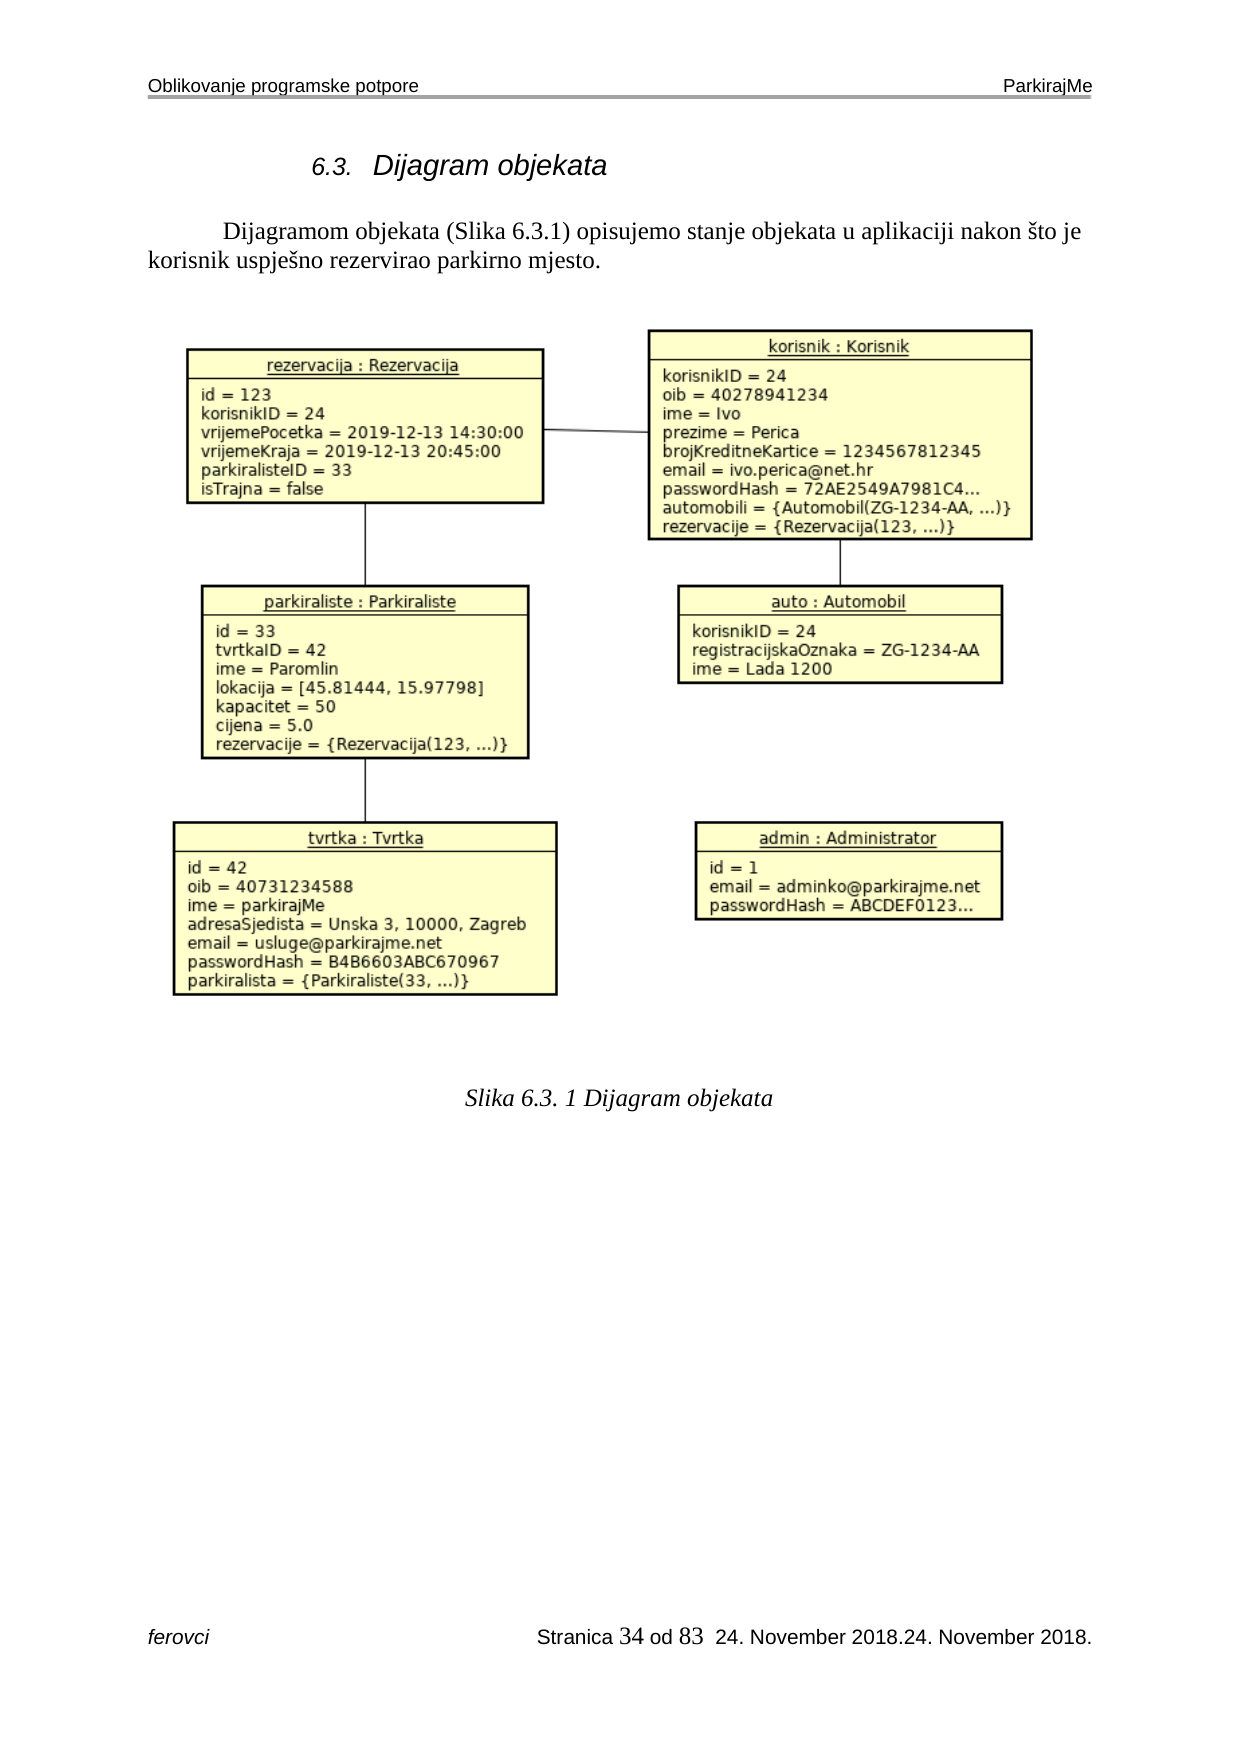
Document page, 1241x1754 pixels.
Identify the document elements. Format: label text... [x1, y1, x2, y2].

picture [138, 297, 1084, 1043]
text Dijagramom objekata (Slika 6.3.1) opisujemo stanje objekata u aplikaciji nakon što je korisnik uspješno rezervirao parkirno mjesto. [148, 216, 1093, 274]
picture [147, 95, 1092, 99]
text Slika 6.3. 1 Dijagram objekata [148, 1083, 1093, 1112]
subtitle Dijagram objekata [252, 148, 1093, 181]
